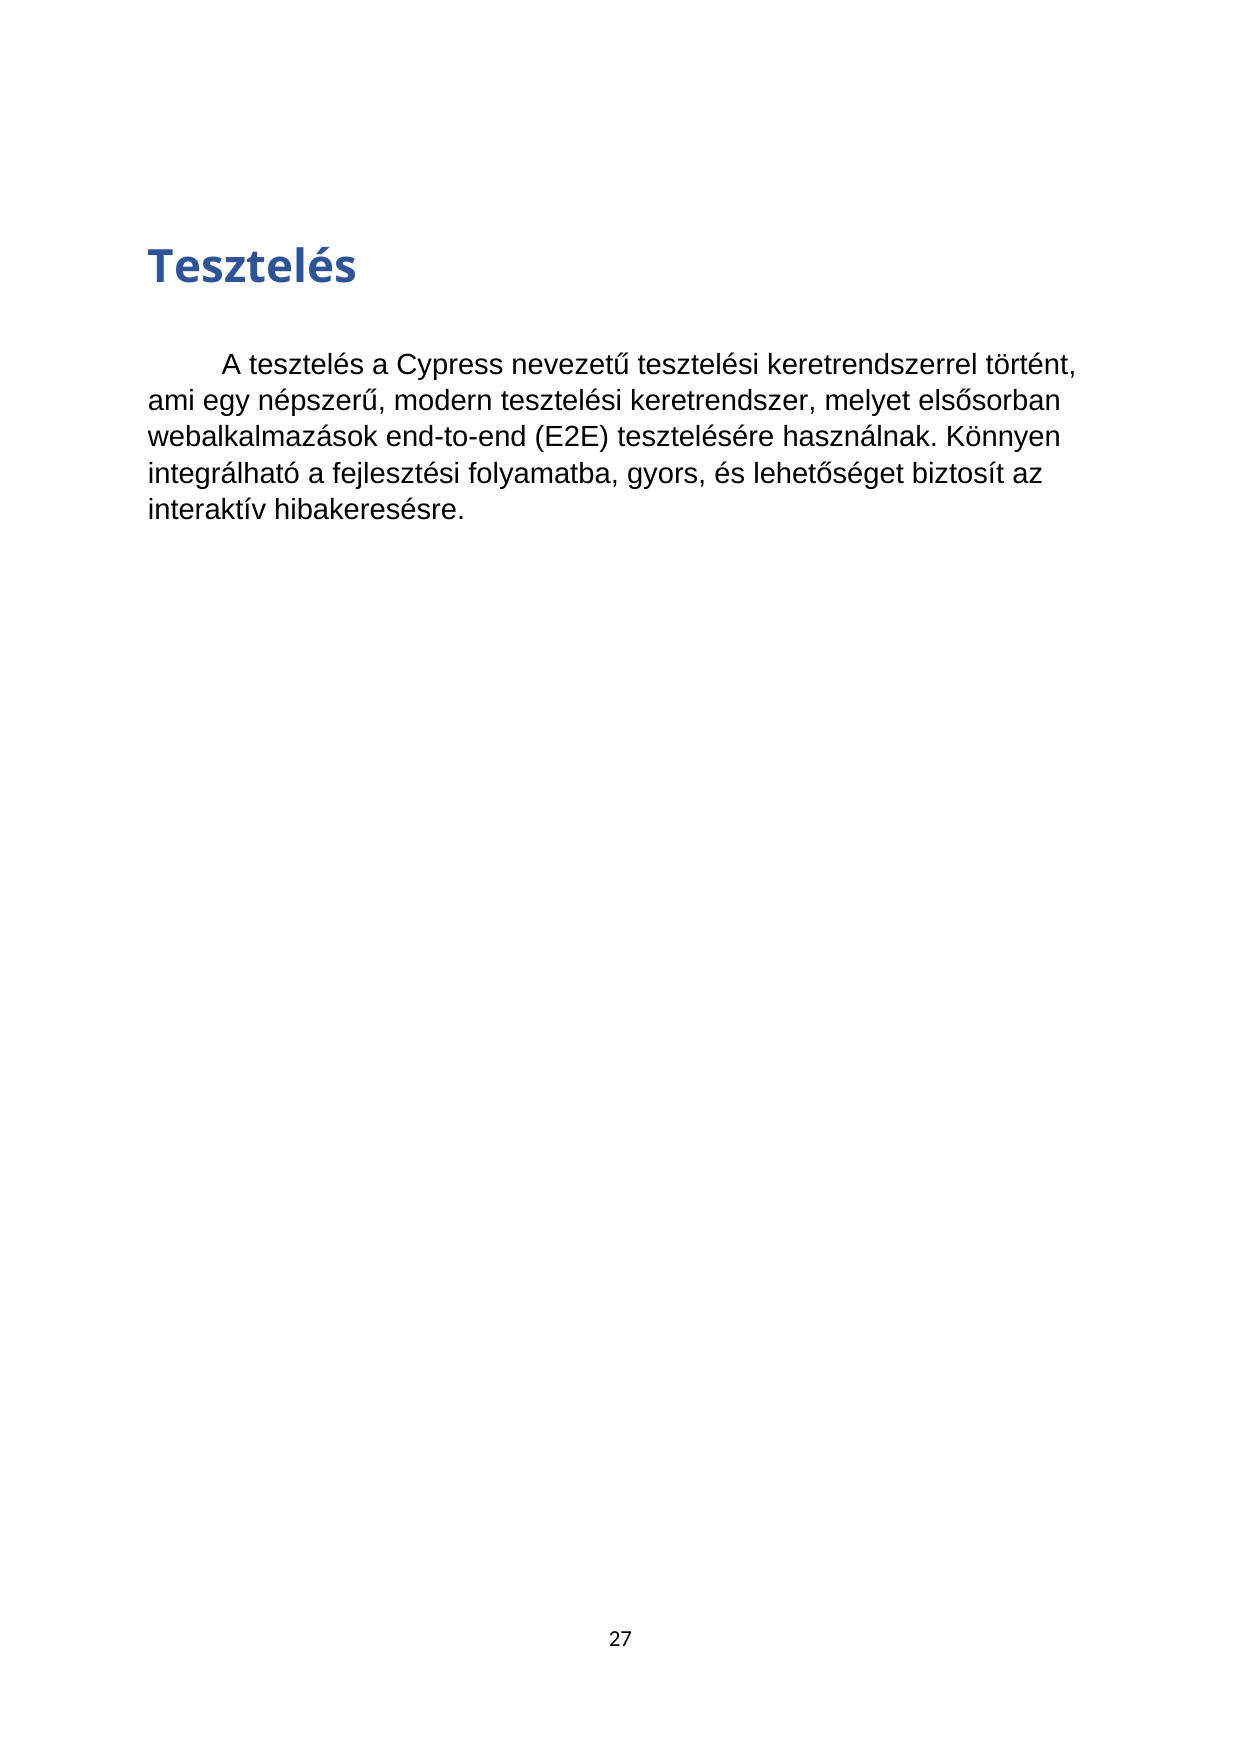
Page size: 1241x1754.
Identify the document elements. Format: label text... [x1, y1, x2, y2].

text A tesztelés a Cypress nevezetű tesztelési keretrendszerrel történt, ami egy népszerű, modern tesztelési keretrendszer, melyet elsősorban webalkalmazások end-to-end (E2E) tesztelésére használnak. Könnyen integrálható a fejlesztési folyamatba, gyors, és lehetőséget biztosít az interaktív hibakeresésre. [148, 347, 1093, 525]
subtitle Tesztelés [148, 233, 1093, 295]
